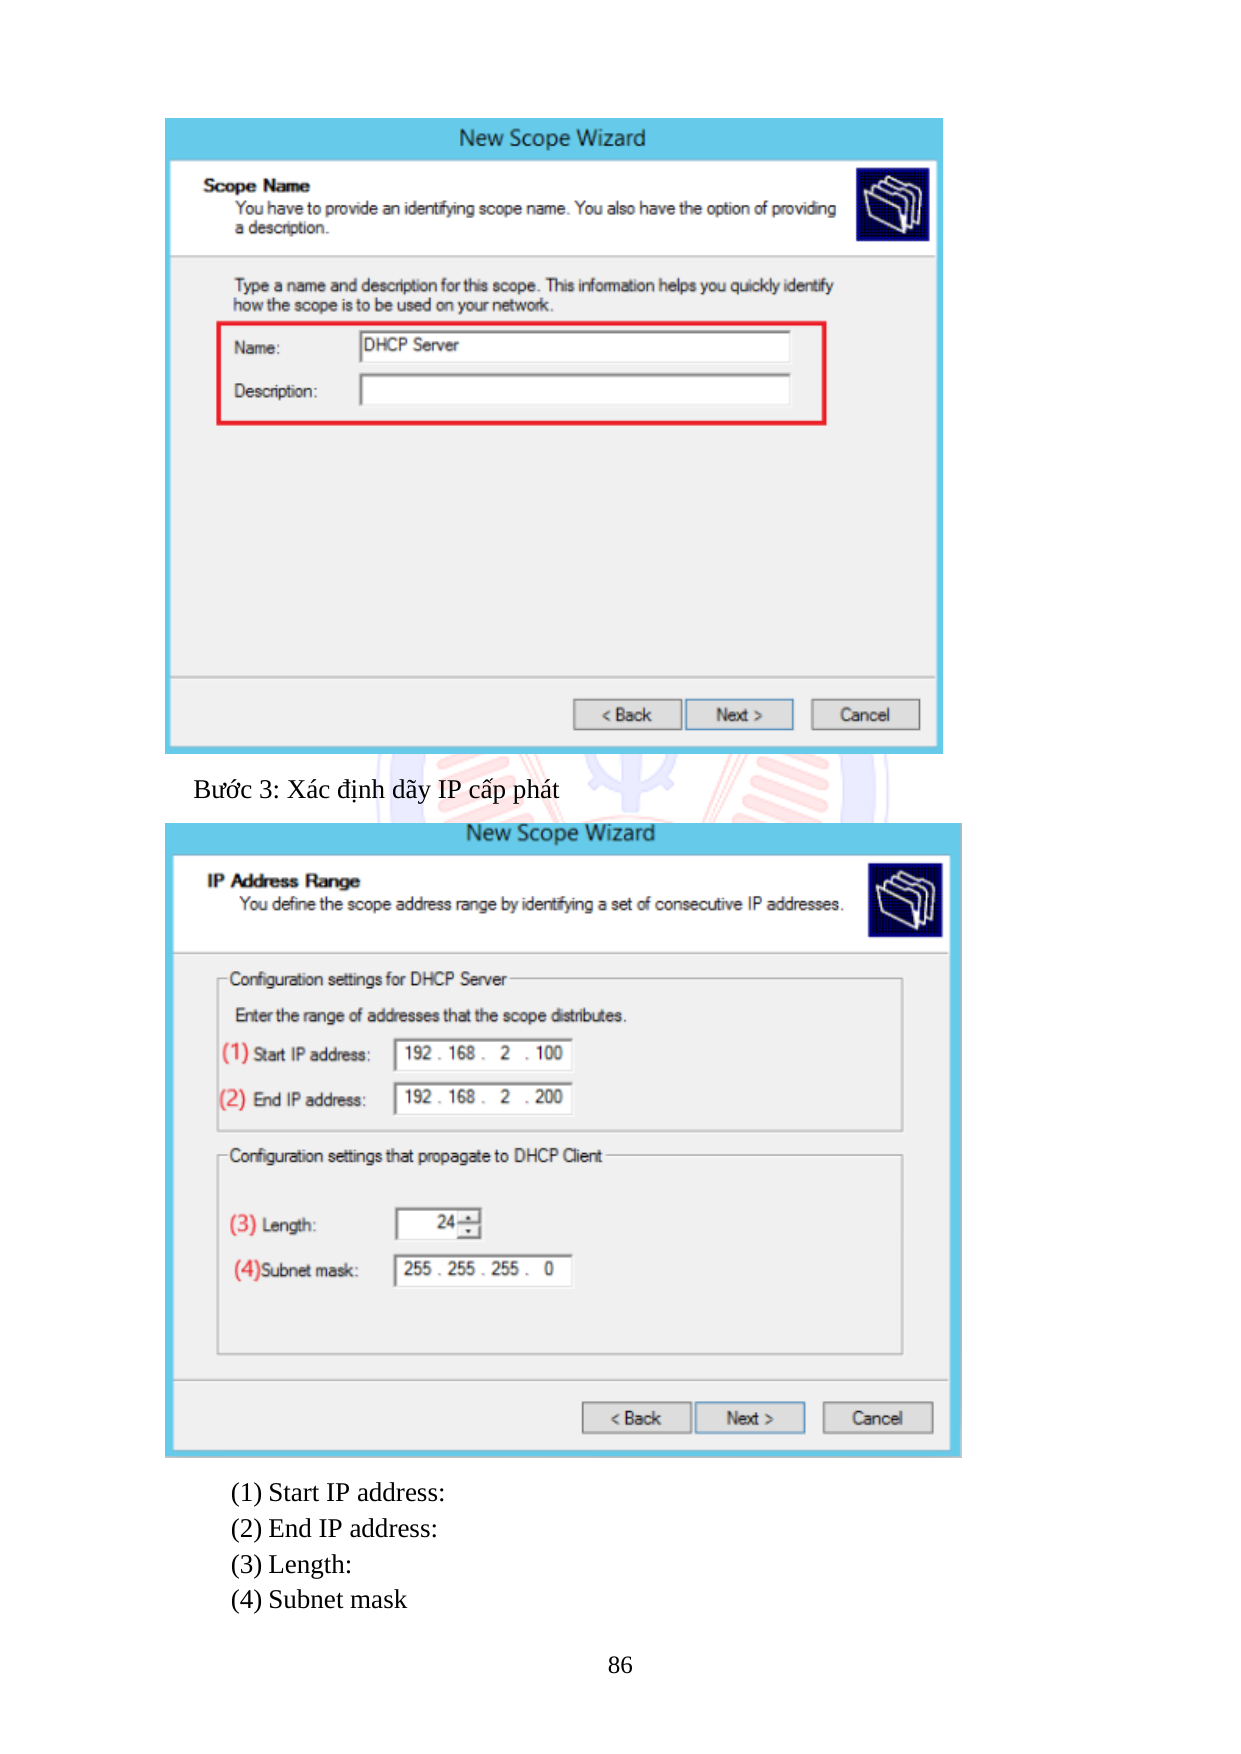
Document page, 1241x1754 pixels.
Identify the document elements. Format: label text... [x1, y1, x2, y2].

picture [165, 118, 944, 754]
text Bước 3: Xác định dãy IP cấp phát [118, 773, 1122, 804]
picture [165, 823, 962, 1458]
list End IP address: [231, 1512, 1122, 1543]
list Start IP address: [231, 1476, 1122, 1508]
list Subnet mask [231, 1584, 1122, 1615]
list Length: [231, 1548, 1122, 1579]
